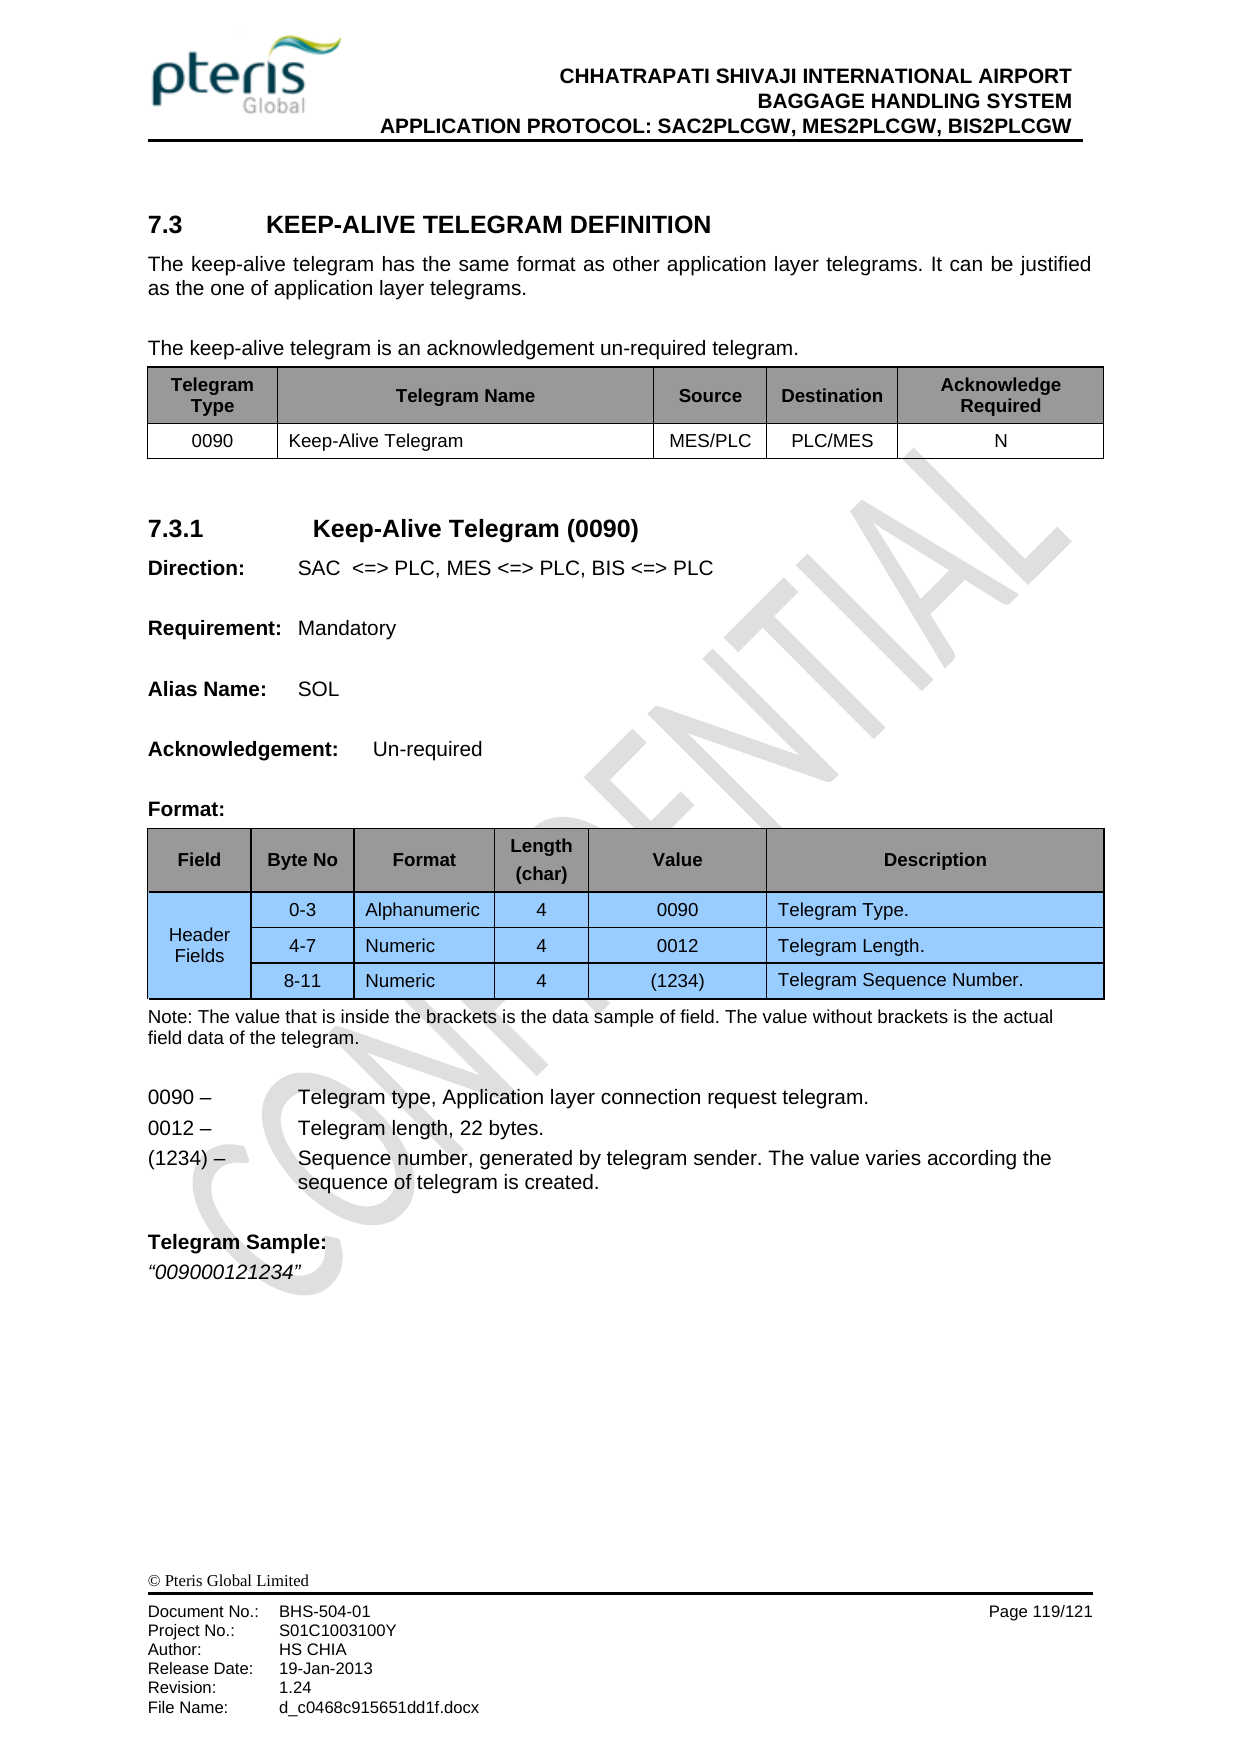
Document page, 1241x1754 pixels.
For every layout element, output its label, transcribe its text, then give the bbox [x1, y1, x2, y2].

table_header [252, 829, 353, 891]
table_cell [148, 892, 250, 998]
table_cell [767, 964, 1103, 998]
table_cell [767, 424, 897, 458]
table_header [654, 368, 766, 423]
text Acknowledgement: Un-required [148, 737, 1093, 761]
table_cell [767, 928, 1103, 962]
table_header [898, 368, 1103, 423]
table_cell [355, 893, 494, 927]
subtitle Keep-Alive Telegram (0090) [148, 514, 1093, 543]
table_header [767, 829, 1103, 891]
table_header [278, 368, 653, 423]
subtitle Keep-Alive Telegram Definition [148, 211, 1093, 239]
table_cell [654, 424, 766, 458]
picture [149, 31, 342, 118]
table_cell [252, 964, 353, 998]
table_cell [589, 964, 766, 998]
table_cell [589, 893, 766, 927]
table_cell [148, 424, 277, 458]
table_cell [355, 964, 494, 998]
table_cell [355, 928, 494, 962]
text (1234) – Sequence number, generated by telegram sender. The value varies according the sequence of telegram is created. [148, 1146, 1093, 1193]
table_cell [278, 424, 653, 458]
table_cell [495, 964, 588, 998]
text Requirement: Mandatory [148, 616, 1093, 640]
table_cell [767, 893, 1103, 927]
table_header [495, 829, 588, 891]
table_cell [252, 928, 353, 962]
text 0090 – Telegram type, Application layer connection request telegram. [148, 1085, 1093, 1109]
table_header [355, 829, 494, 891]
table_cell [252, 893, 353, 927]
text Format: [148, 797, 1093, 821]
text The keep-alive telegram is an acknowledgement un-required telegram. [148, 336, 1093, 360]
text Note: The value that is inside the brackets is the data sample of field. The value without brackets is the actual field data of the telegram. [148, 1006, 1093, 1049]
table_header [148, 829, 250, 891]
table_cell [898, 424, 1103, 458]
text Telegram Sample: [148, 1230, 1093, 1254]
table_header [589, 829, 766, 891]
text Direction: SAC <=> PLC, MES <=> PLC, BIS <=> PLC [148, 556, 1093, 579]
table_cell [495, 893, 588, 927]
text Alias Name: SOL [148, 676, 1093, 700]
text 0012 – Telegram length, 22 bytes. [148, 1115, 1093, 1139]
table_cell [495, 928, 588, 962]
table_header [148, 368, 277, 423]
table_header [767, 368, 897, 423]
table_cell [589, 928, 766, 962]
text The keep-alive telegram has the same format as other application layer telegrams. It can be justified as the one of application layer telegrams. [148, 252, 1093, 300]
text “009000121234” [148, 1260, 1093, 1308]
